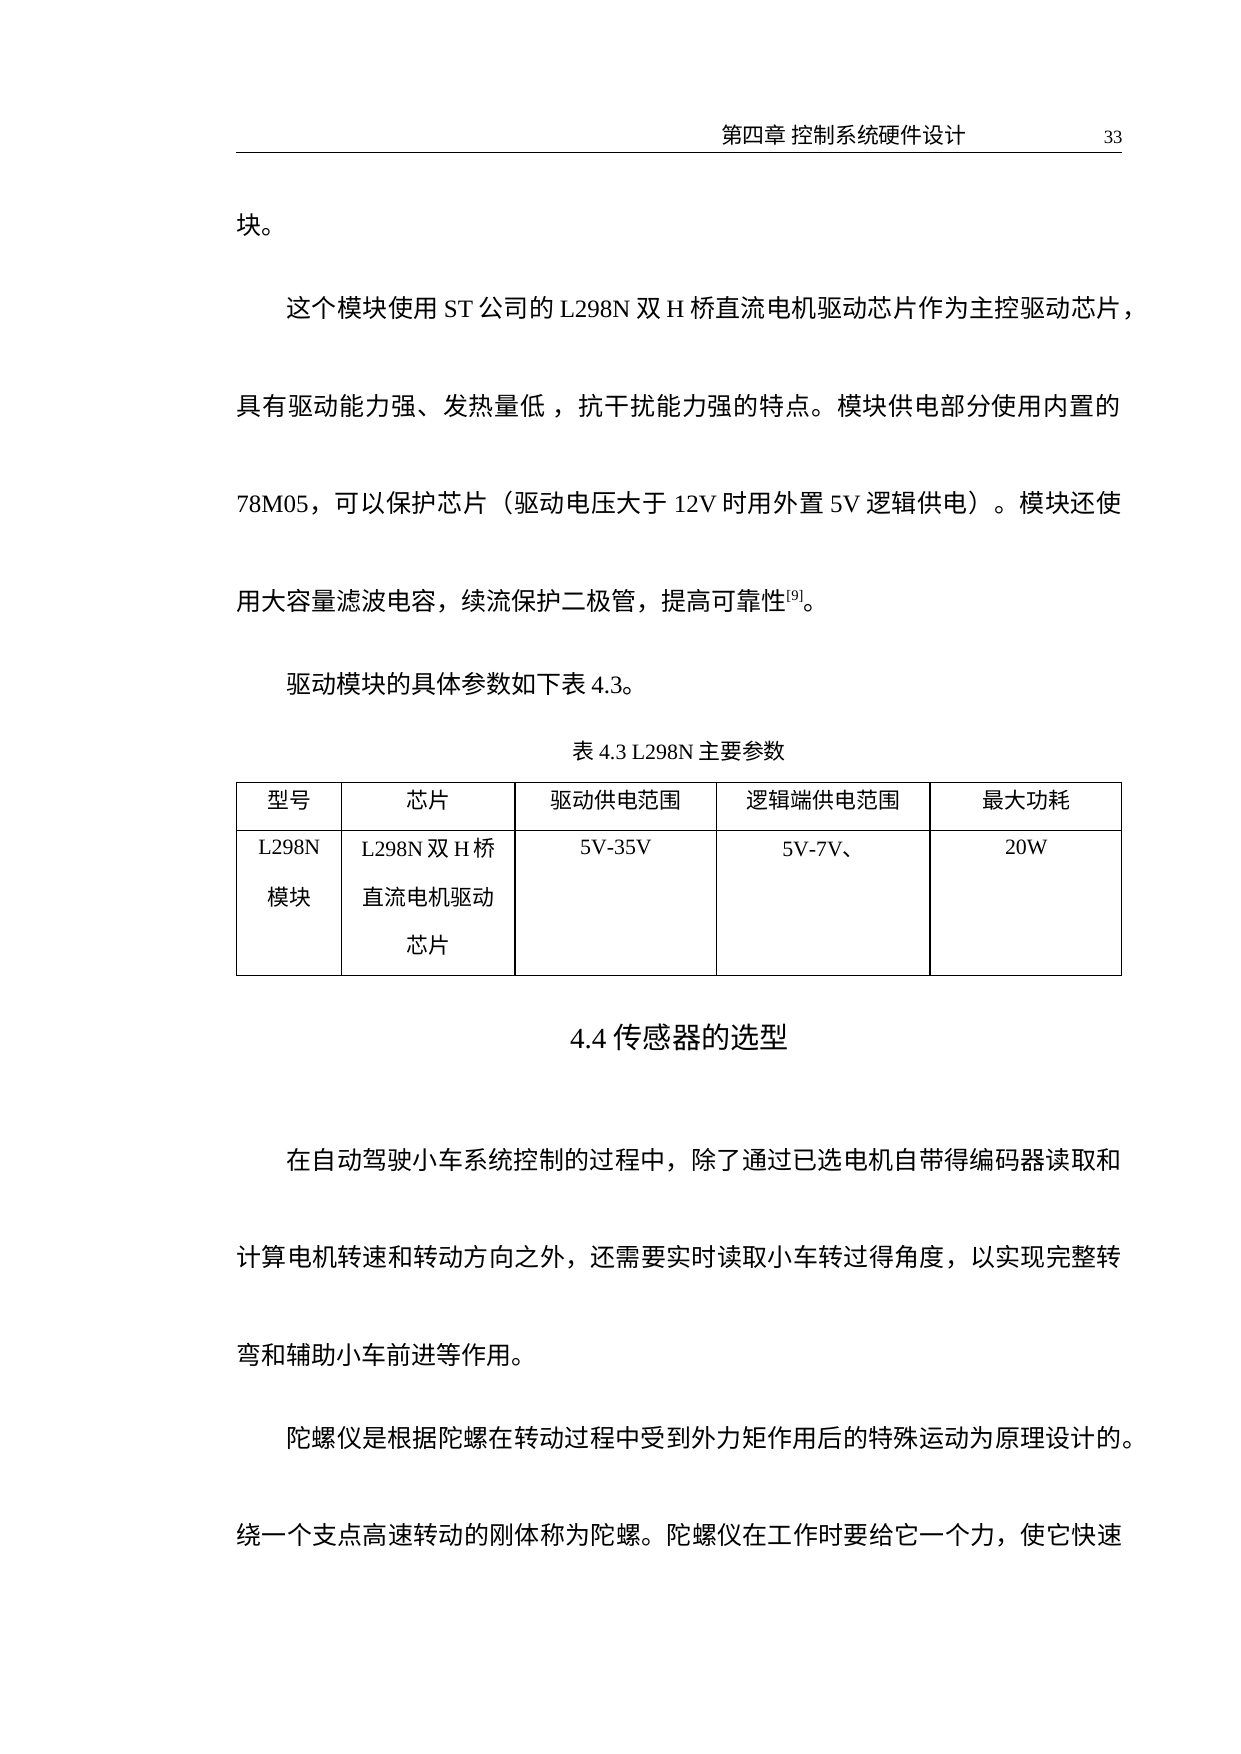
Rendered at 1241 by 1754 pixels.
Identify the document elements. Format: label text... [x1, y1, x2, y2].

text 在自动驾驶小车系统控制的过程中，除了通过已选电机自带得编码器读取和计算电机转速和转动方向之外，还需要实时读取小车转过得角度，以实现完整转弯和辅助小车前进等作用。 [236, 1126, 1122, 1386]
table_header 驱动供电范围 [516, 783, 716, 829]
text 考虑价格和其他开发者使用频率等因素，我最终选择了L298N电机驱动板模块。 [236, 191, 1122, 256]
table_cell L298N模块 [237, 831, 341, 975]
table_cell L298N双H桥直流电机驱动芯片 [342, 831, 514, 975]
text 表4.3 L298N主要参数 [236, 733, 1122, 766]
table_cell 5V-7V、 [717, 831, 929, 975]
table_header 最大功耗 [931, 783, 1121, 829]
text 驱动模块的具体参数如下表4.3。 [236, 650, 1122, 715]
text 这个模块使用ST公司的L298N双H桥直流电机驱动芯片作为主控驱动芯片，具有驱动能力强、发热量低 ，抗干扰能力强的特点。模块供电部分使用内置的78M05，可以保护芯片（驱动电压大于12V时用外置5V逻辑供电）。模块还使用大容量滤波电容，续流保护二极管，提高可靠性[9]。 [236, 274, 1122, 632]
subtitle 4.4 传感器的选型 [236, 1003, 1122, 1068]
table_header 芯片 [342, 783, 514, 829]
table_header 型号 [237, 783, 341, 829]
table_header 逻辑端供电范围 [717, 783, 929, 829]
table_cell 5V-35V [516, 831, 716, 975]
table_cell 20W [931, 831, 1121, 975]
